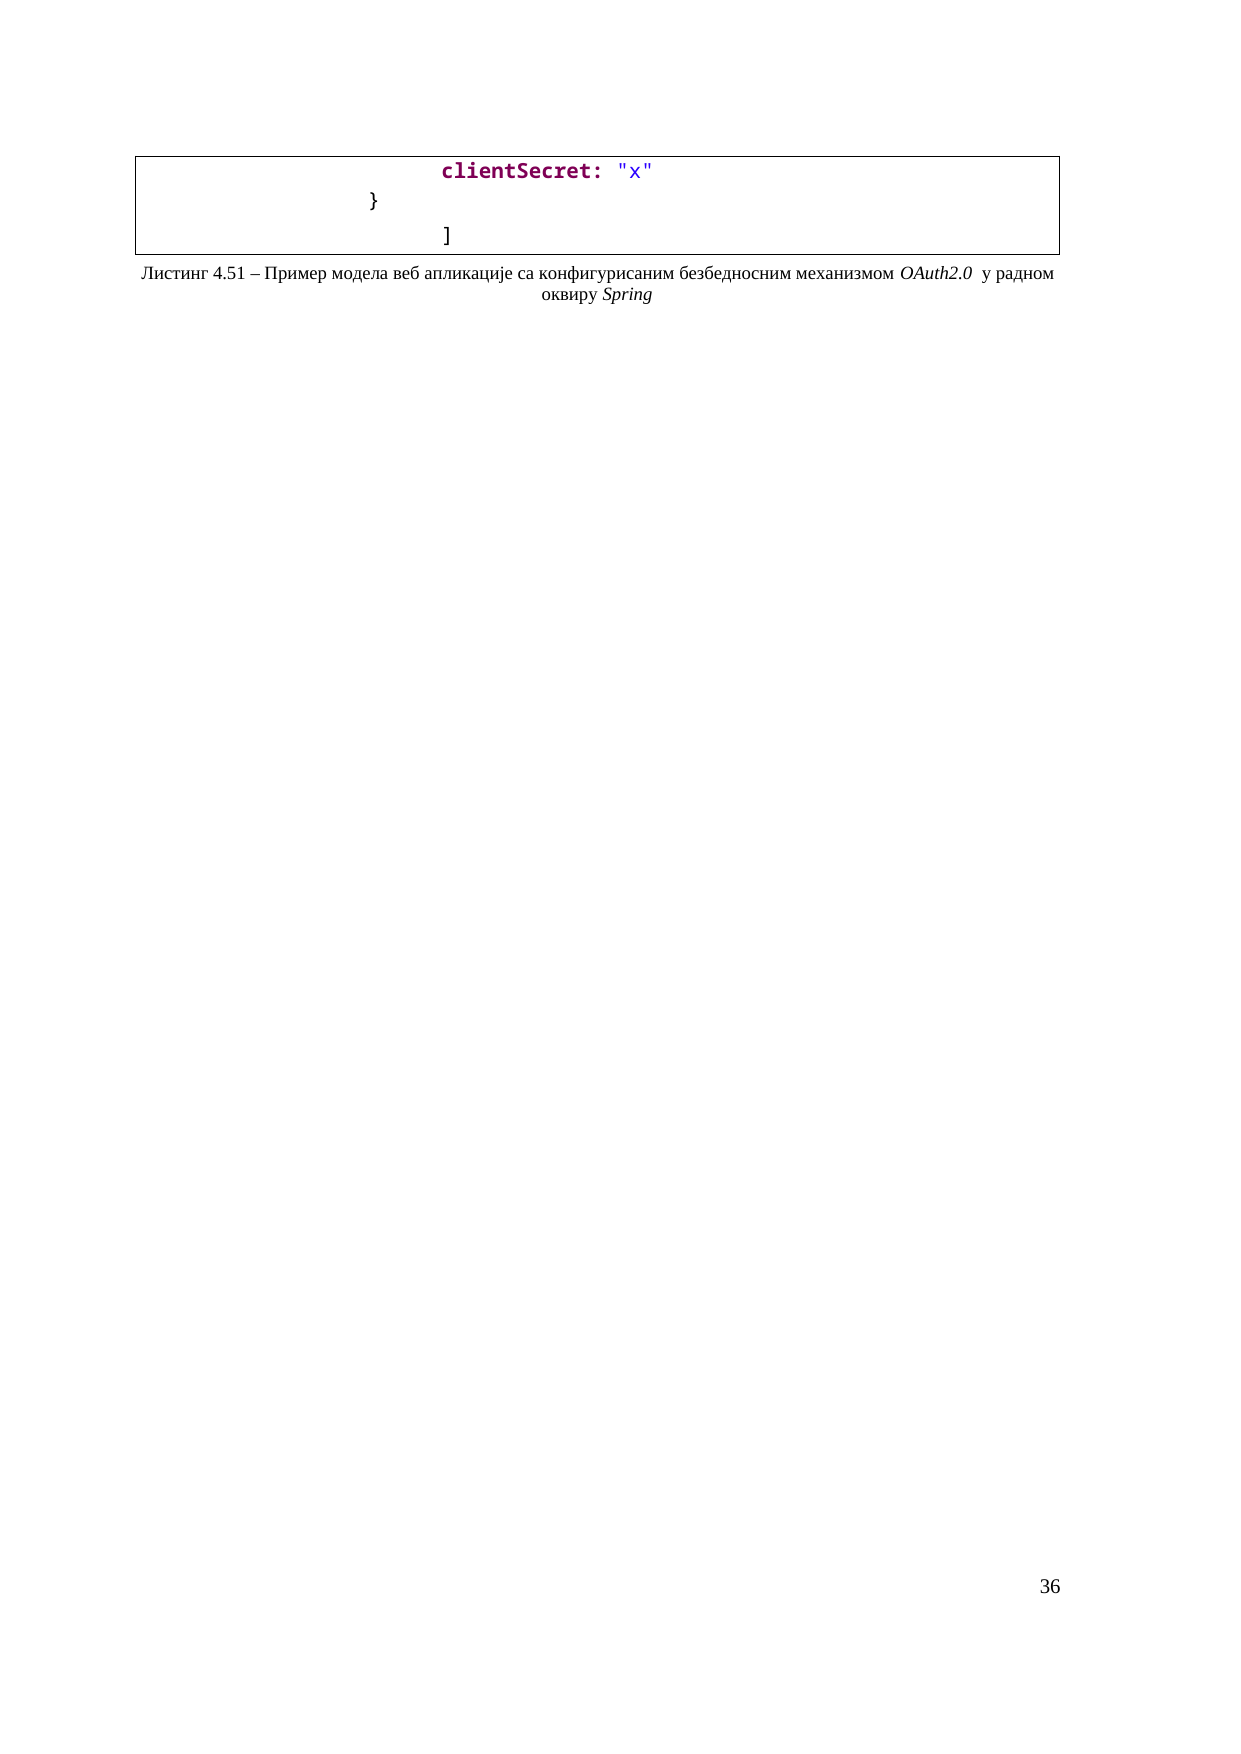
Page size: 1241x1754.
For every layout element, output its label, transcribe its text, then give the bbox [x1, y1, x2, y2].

text Листинг 4.51 – Пример модела веб апликације са конфигурисаним безбедносним механизмом OAuth2.0 у радном оквиру Spring [135, 262, 1060, 305]
